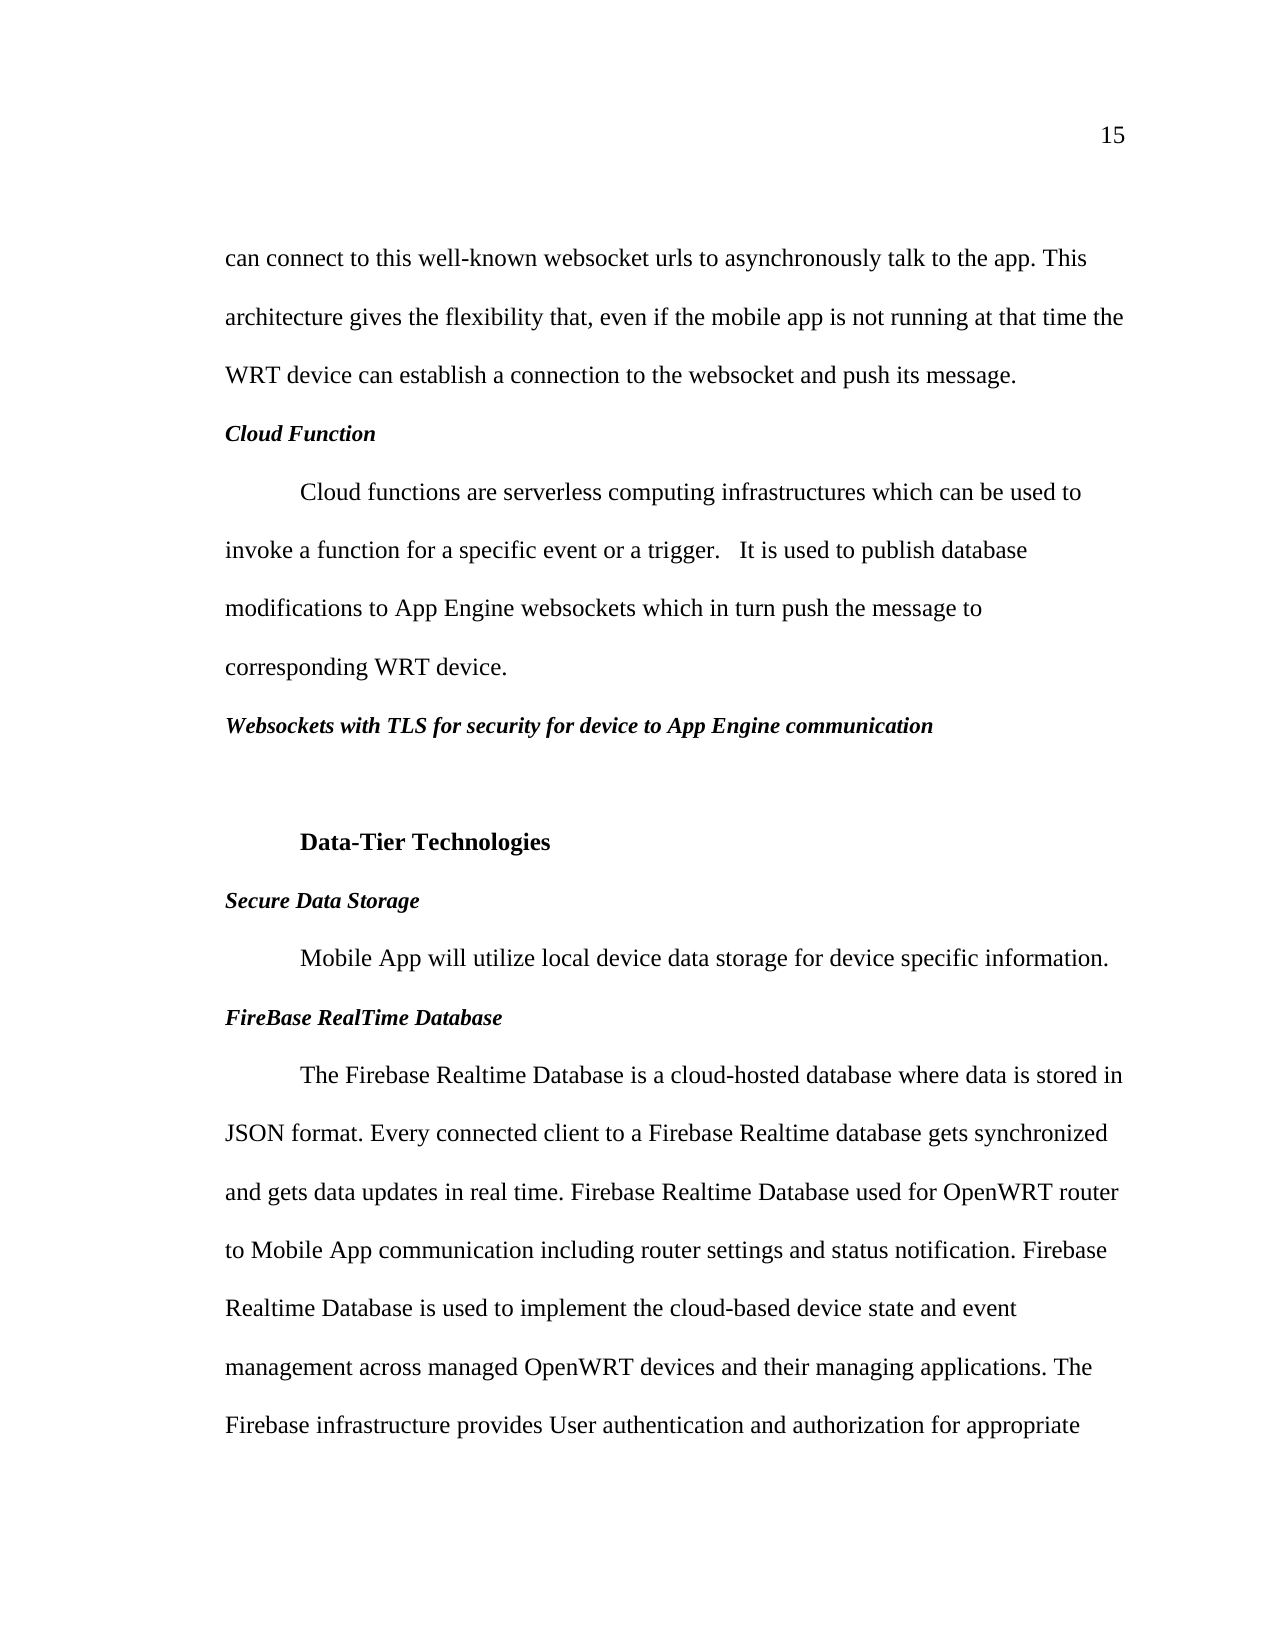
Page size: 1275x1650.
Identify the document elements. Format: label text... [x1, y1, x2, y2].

subtitle Cloud Function [225, 395, 1125, 453]
text Cloud functions are serverless computing infrastructures which can be used to invoke a function for a specific event or a trigger. It is used to publish database modifications to App Engine websockets which in turn push the message to corresponding WRT device. [225, 453, 1125, 687]
subtitle FireBase RealTime Database [225, 978, 1125, 1037]
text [225, 220, 1125, 395]
text Mobile App will utilize local device data storage for device specific information. [225, 920, 1125, 978]
subtitle Data-Tier Technologies [225, 803, 1125, 862]
subtitle Secure Data Storage [225, 862, 1125, 920]
subtitle Websockets with TLS for security for device to App Engine communication [225, 687, 1125, 745]
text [225, 1037, 1125, 1445]
